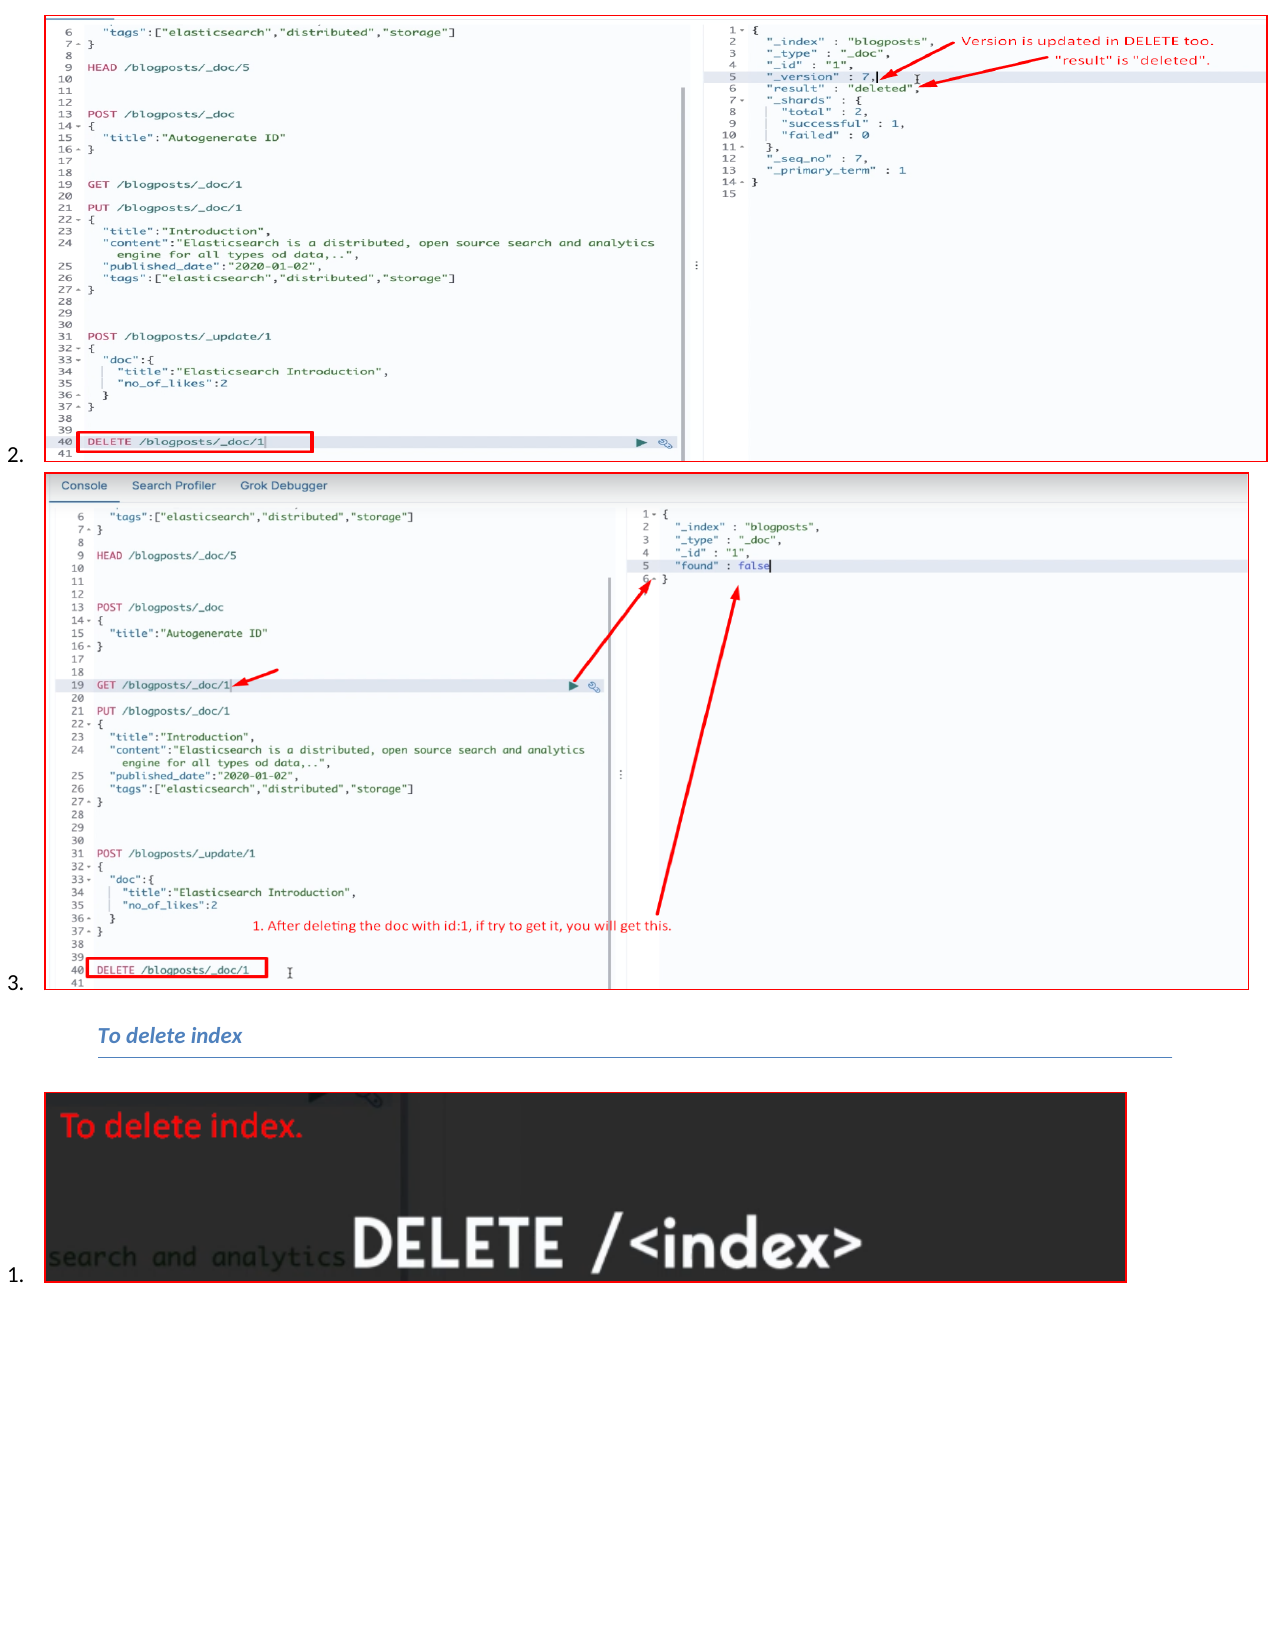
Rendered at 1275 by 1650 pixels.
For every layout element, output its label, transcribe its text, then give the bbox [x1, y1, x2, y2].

picture [46, 1093, 1125, 1281]
picture [46, 16, 1266, 461]
picture [46, 474, 1248, 989]
text To delete index [97, 1021, 1172, 1058]
